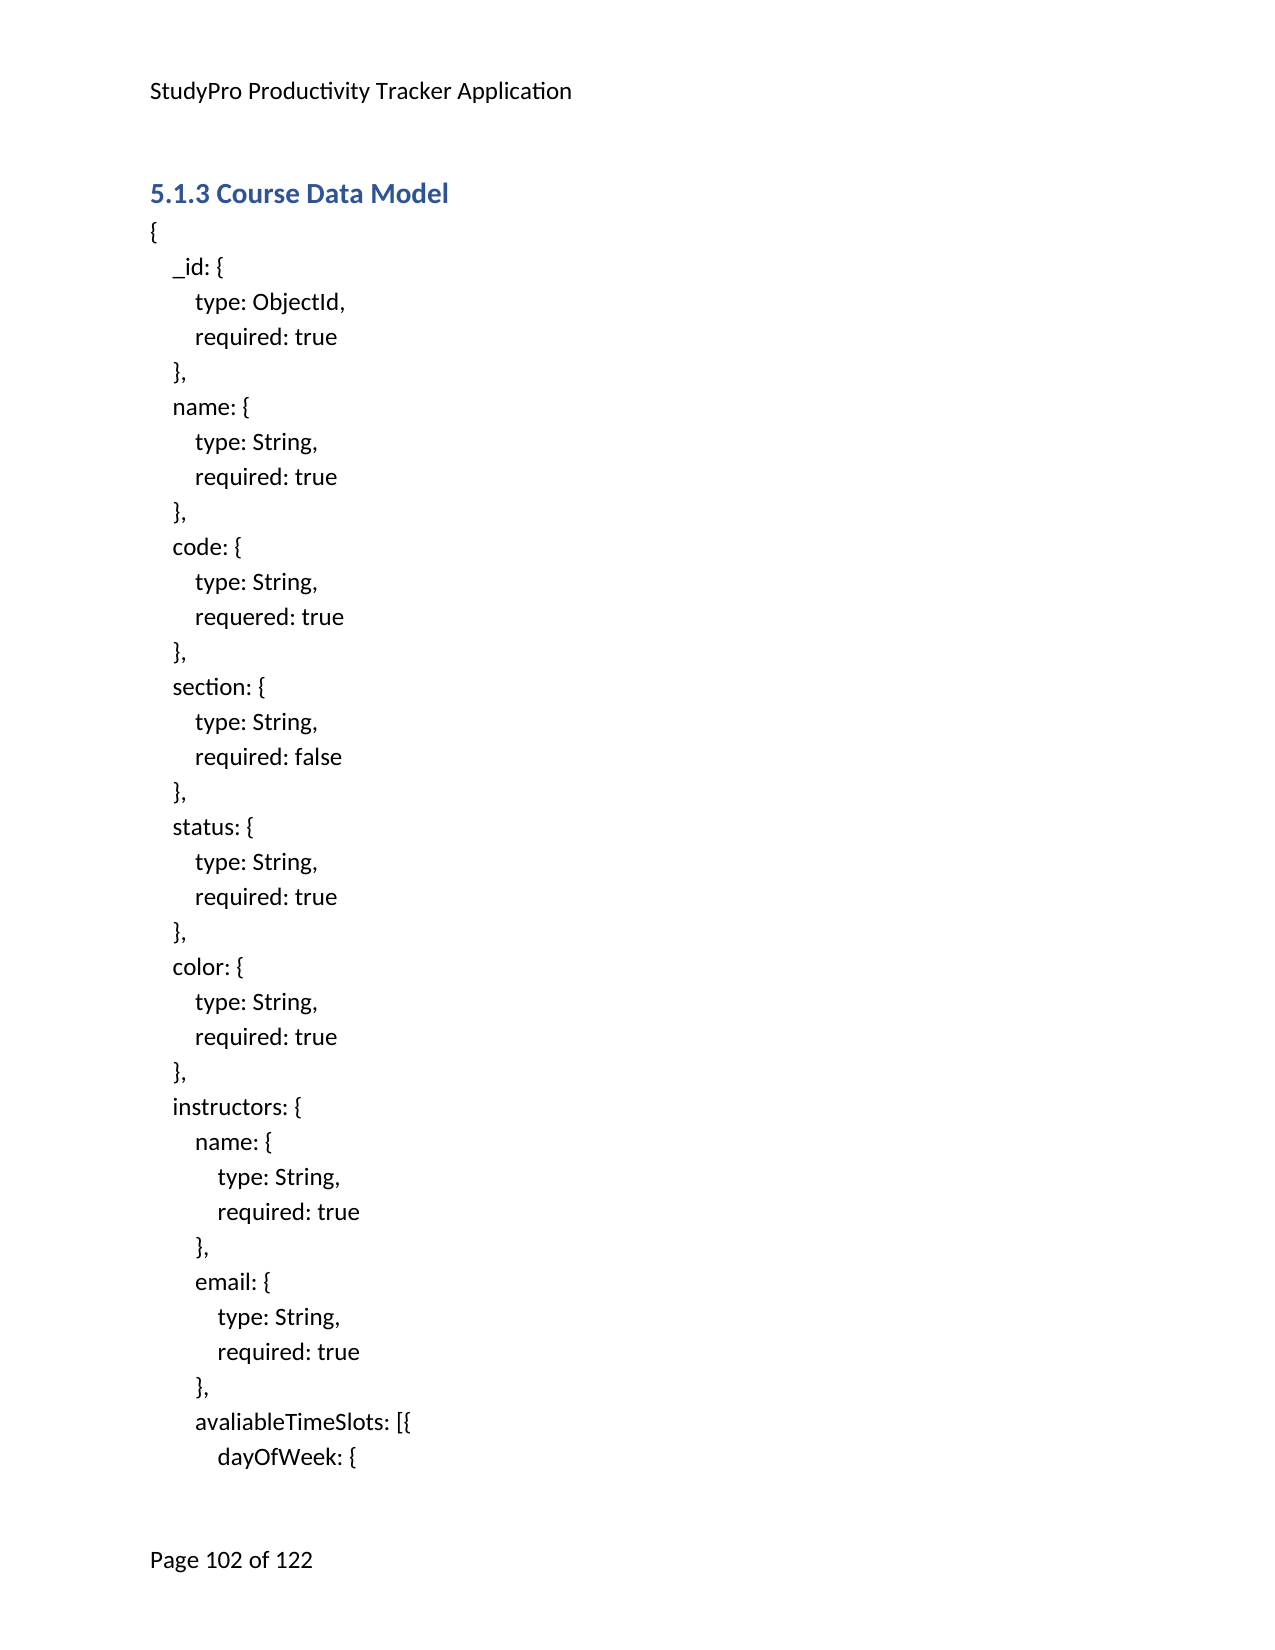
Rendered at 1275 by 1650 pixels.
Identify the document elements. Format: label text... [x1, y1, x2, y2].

text }, [150, 496, 1125, 526]
subtitle 5.1.3 Course Data Model [150, 175, 1125, 211]
text }, [150, 1056, 1125, 1086]
text }, [150, 916, 1125, 946]
text type: String, [150, 1301, 1125, 1331]
text type: String, [150, 846, 1125, 876]
text required: true [150, 1021, 1125, 1051]
text required: true [150, 321, 1125, 351]
text { [150, 216, 1125, 246]
text dayOfWeek: { [150, 1441, 1125, 1471]
text requered: true [150, 601, 1125, 631]
text }, [150, 356, 1125, 386]
text required: false [150, 741, 1125, 771]
text type: String, [150, 426, 1125, 456]
text email: { [150, 1266, 1125, 1296]
text required: true [150, 1336, 1125, 1366]
text type: String, [150, 566, 1125, 596]
text }, [150, 1231, 1125, 1261]
text section: { [150, 671, 1125, 701]
text type: ObjectId, [150, 286, 1125, 316]
text type: String, [150, 986, 1125, 1016]
text required: true [150, 1196, 1125, 1226]
text required: true [150, 881, 1125, 911]
text }, [150, 1371, 1125, 1401]
text type: String, [150, 1161, 1125, 1191]
text avaliableTimeSlots: [{ [150, 1406, 1125, 1436]
text required: true [150, 461, 1125, 491]
text }, [150, 776, 1125, 806]
text color: { [150, 951, 1125, 981]
text instructors: { [150, 1091, 1125, 1121]
text name: { [150, 391, 1125, 421]
text code: { [150, 531, 1125, 561]
text }, [150, 636, 1125, 666]
text type: String, [150, 706, 1125, 736]
text _id: { [150, 251, 1125, 281]
text status: { [150, 811, 1125, 841]
text name: { [150, 1126, 1125, 1156]
